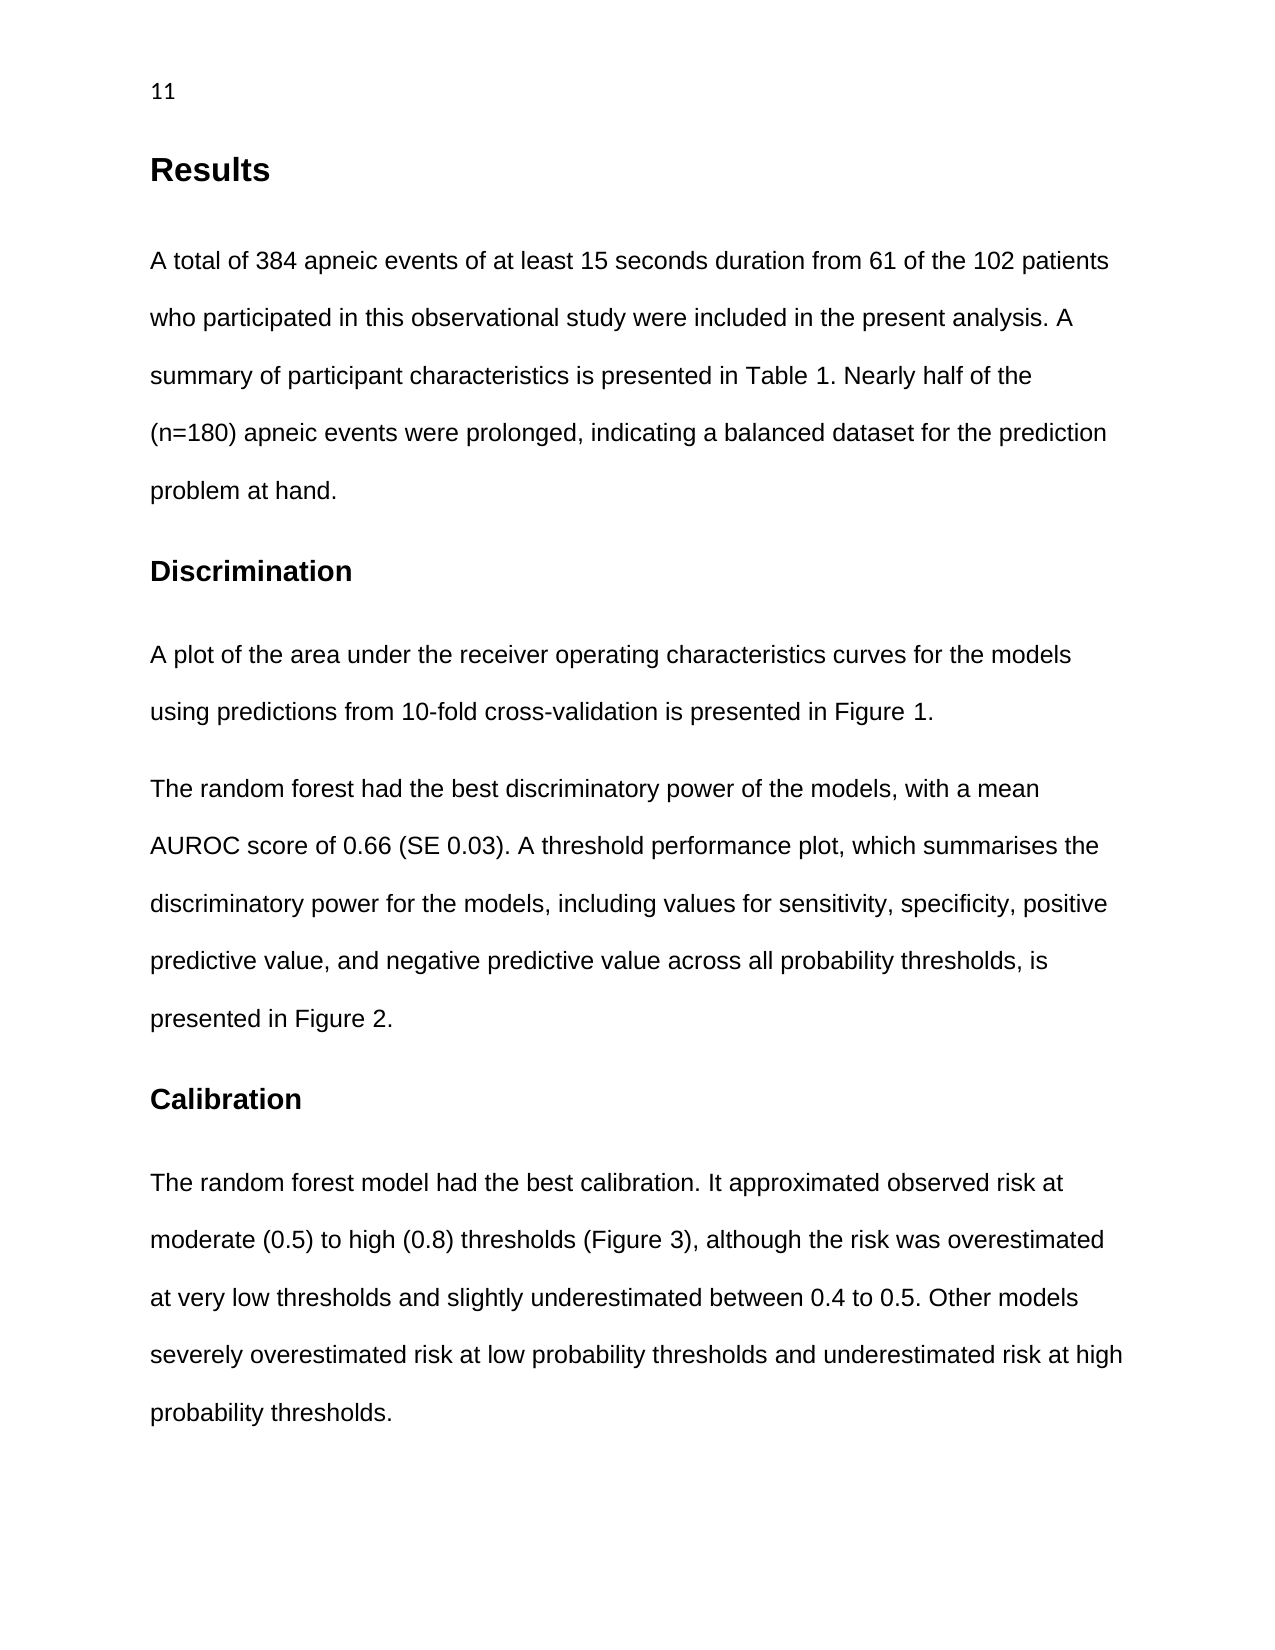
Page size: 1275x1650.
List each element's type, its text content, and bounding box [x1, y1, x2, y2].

text The random forest model had the best calibration. It approximated observed risk at moderate (0.5) to high (0.8) thresholds (Figure ), although the risk was overestimated at very low thresholds and slightly underestimated between 0.4 to 0.5. Other models severely overestimated risk at low probability thresholds and underestimated risk at high probability thresholds. [150, 1168, 1125, 1426]
subtitle Calibration [150, 1082, 1125, 1115]
subtitle Results [150, 150, 1125, 188]
subtitle Discrimination [150, 554, 1125, 587]
text A total of 384 apneic events of at least 15 seconds duration from 61 of the 102 patients who participated in this observational study were included in the present analysis. A summary of participant characteristics is presented in Table . Nearly half of the (n=180) apneic events were prolonged, indicating a balanced dataset for the prediction problem at hand. [150, 246, 1125, 504]
text The random forest had the best discriminatory power of the models, with a mean AUROC score of 0.66 (SE 0.03). A threshold performance plot, which summarises the discriminatory power for the models, including values for sensitivity, specificity, positive predictive value, and negative predictive value across all probability thresholds, is presented in Figure . [150, 773, 1125, 1032]
text A plot of the area under the receiver operating characteristics curves for the models using predictions from 10-fold cross-validation is presented in Figure . [150, 640, 1125, 726]
